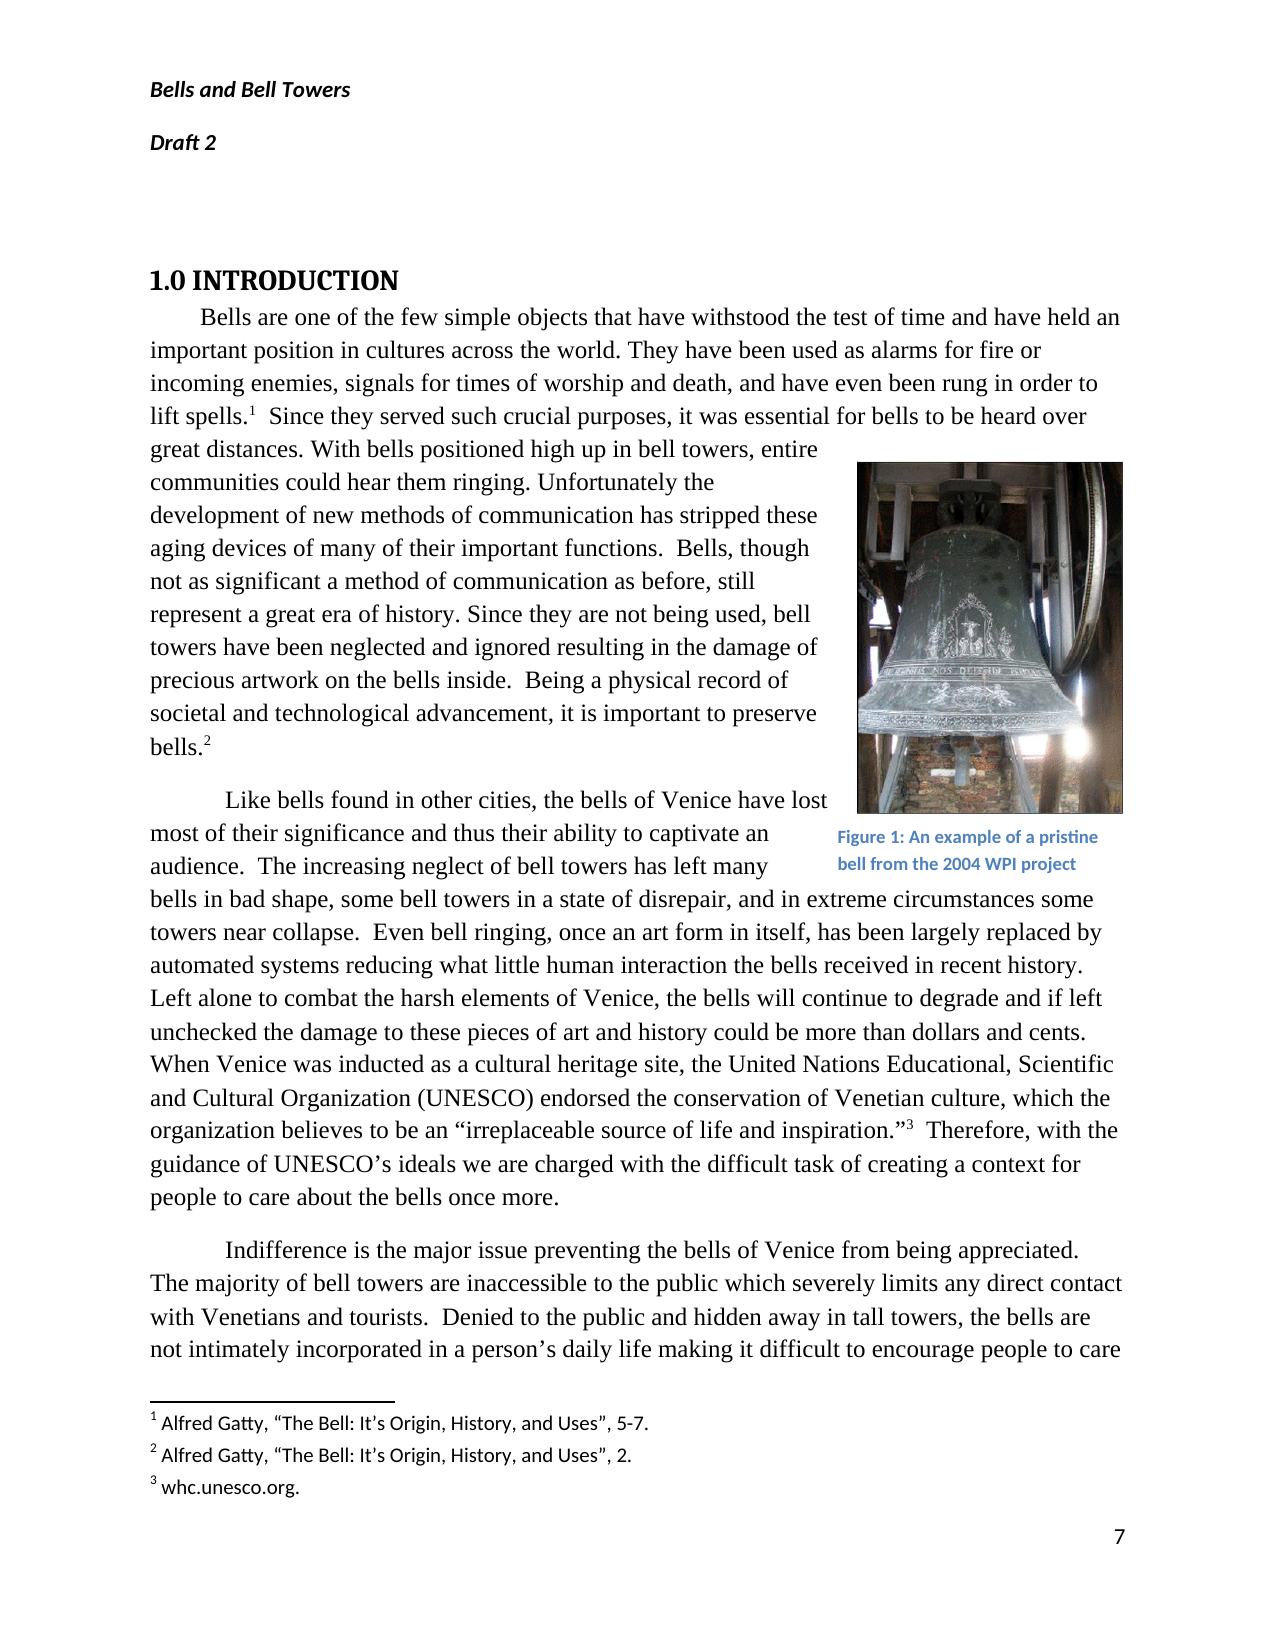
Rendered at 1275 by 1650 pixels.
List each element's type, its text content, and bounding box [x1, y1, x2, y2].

text Like bells found in other cities, the bells of Venice have lost most of their significance and thus their ability to captivate an audience. The increasing neglect of bell towers has left many bells in bad shape, some bell towers in a state of disrepair, and in extreme circumstances some towers near collapse. Even bell ringing, once an art form in itself, has been largely replaced by automated systems reducing what little human interaction the bells received in recent history. Left alone to combat the harsh elements of Venice, the bells will continue to degrade and if left unchecked the damage to these pieces of art and history could be more than dollars and cents. When Venice was inducted as a cultural heritage site, the United Nations Educational, Scientific and Cultural Organization (UNESCO) endorsed the conservation of Venetian culture, which the organization believes to be an “irreplaceable source of life and inspiration.” Therefore, with the guidance of UNESCO’s ideals we are charged with the difficult task of creating a context for people to care about the bells once more. [150, 785, 1125, 1210]
subtitle 1.0 INTRODUCTION [150, 264, 1125, 297]
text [150, 1236, 1125, 1363]
text Bells are one of the few simple objects that have withstood the test of time and have held an important position in cultures across the world. They have been used as alarms for fire or incoming enemies, signals for times of worship and death, and have even been rung in order to lift spells. Since they served such crucial purposes, it was essential for bells to be heard over great distances. With bells positioned high up in bell towers, entire communities could hear them ringing. Unfortunately the development of new methods of communication has stripped these aging devices of many of their important functions. Bells, though not as significant a method of communication as before, still represent a great era of history. Since they are not being used, bell towers have been neglected and ignored resulting in the damage of precious artwork on the bells inside. Being a physical record of societal and technological advancement, it is important to preserve bells. [150, 302, 1125, 760]
picture [846, 449, 1133, 827]
